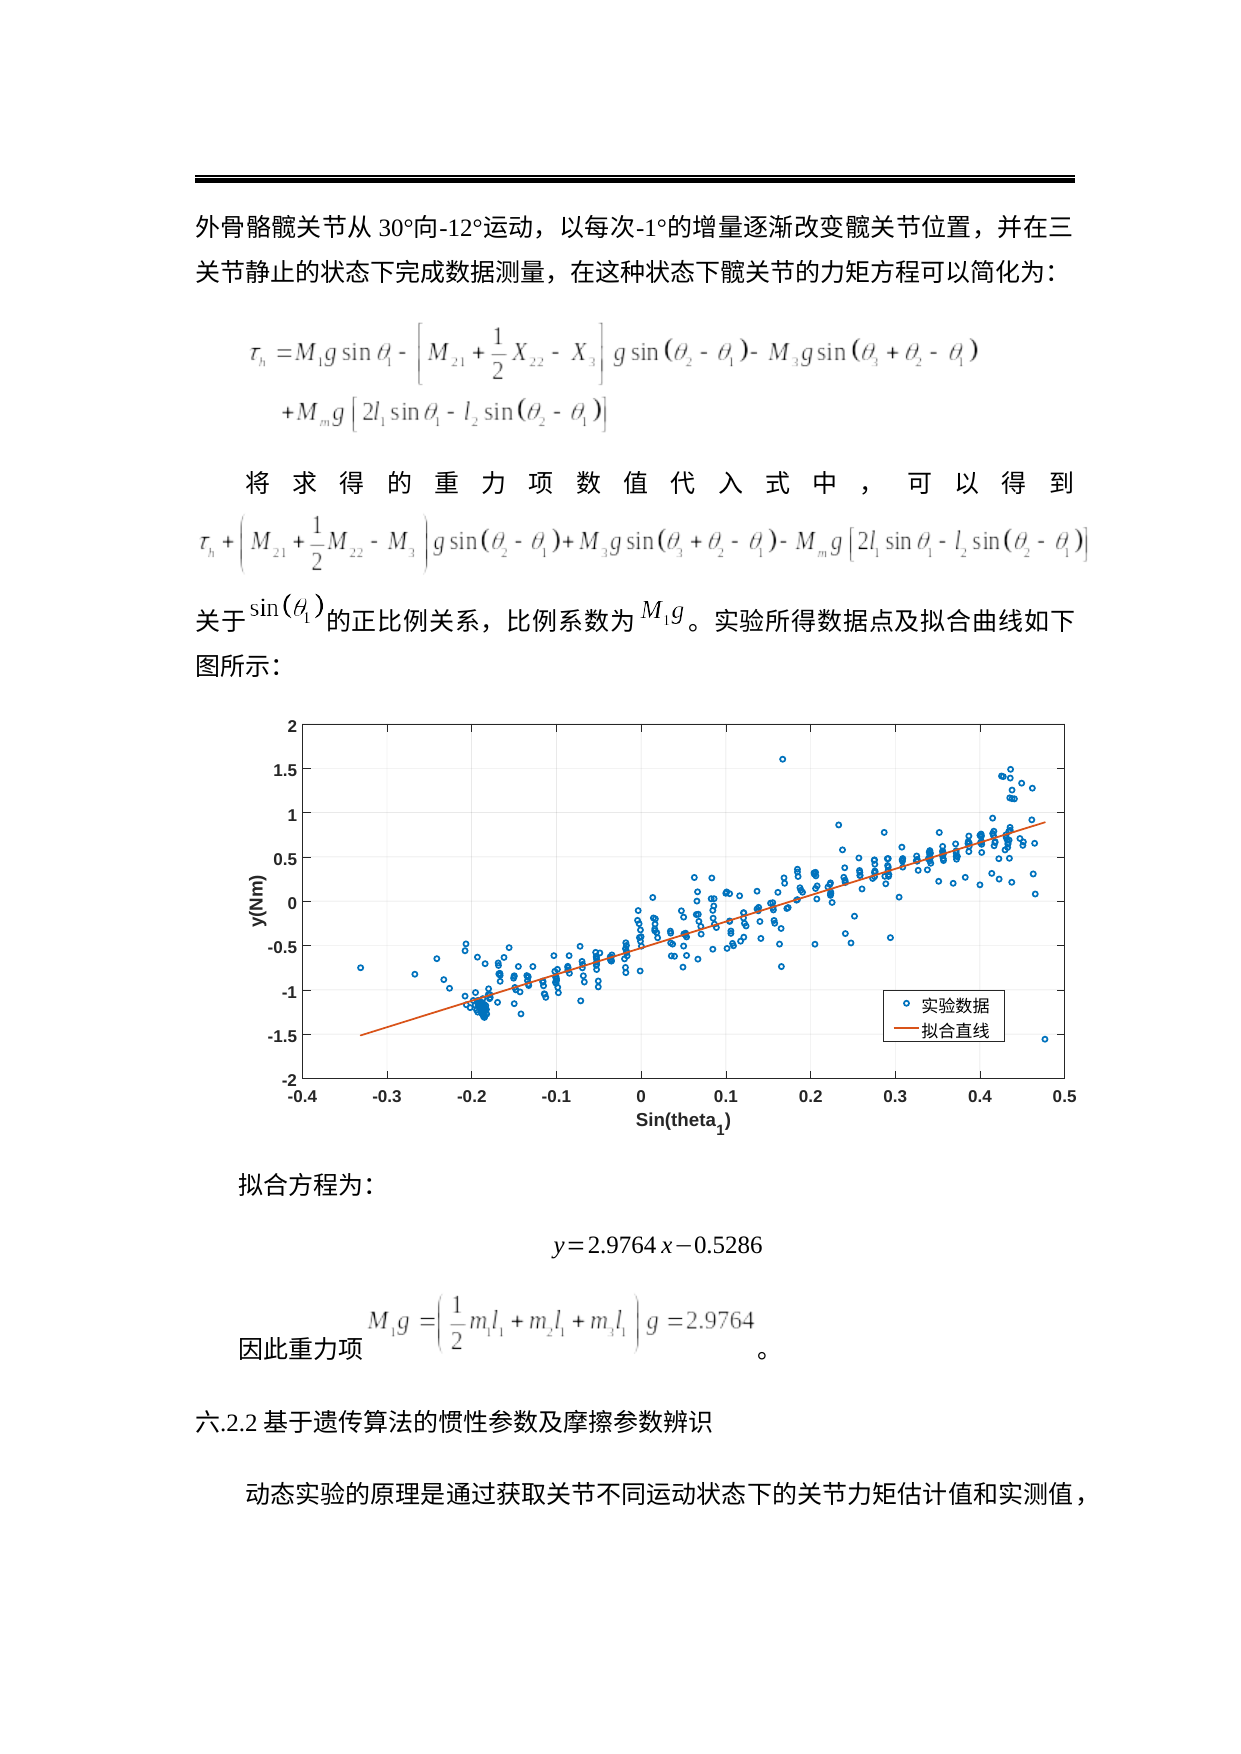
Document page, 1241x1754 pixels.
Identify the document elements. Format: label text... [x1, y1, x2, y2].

text 因此重力项。 [195, 1288, 1075, 1366]
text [195, 1475, 1075, 1511]
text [195, 207, 1075, 289]
text 拟合方程为： [195, 1165, 1075, 1201]
subtitle 基于遗传算法的惯性参数及摩擦参数辨识 [195, 1402, 1075, 1438]
text 将求得的重力项数值代入式中，可以得到关于的正比例关系，比例系数为。实验所得数据点及拟合曲线如下图所示： [195, 463, 1075, 683]
